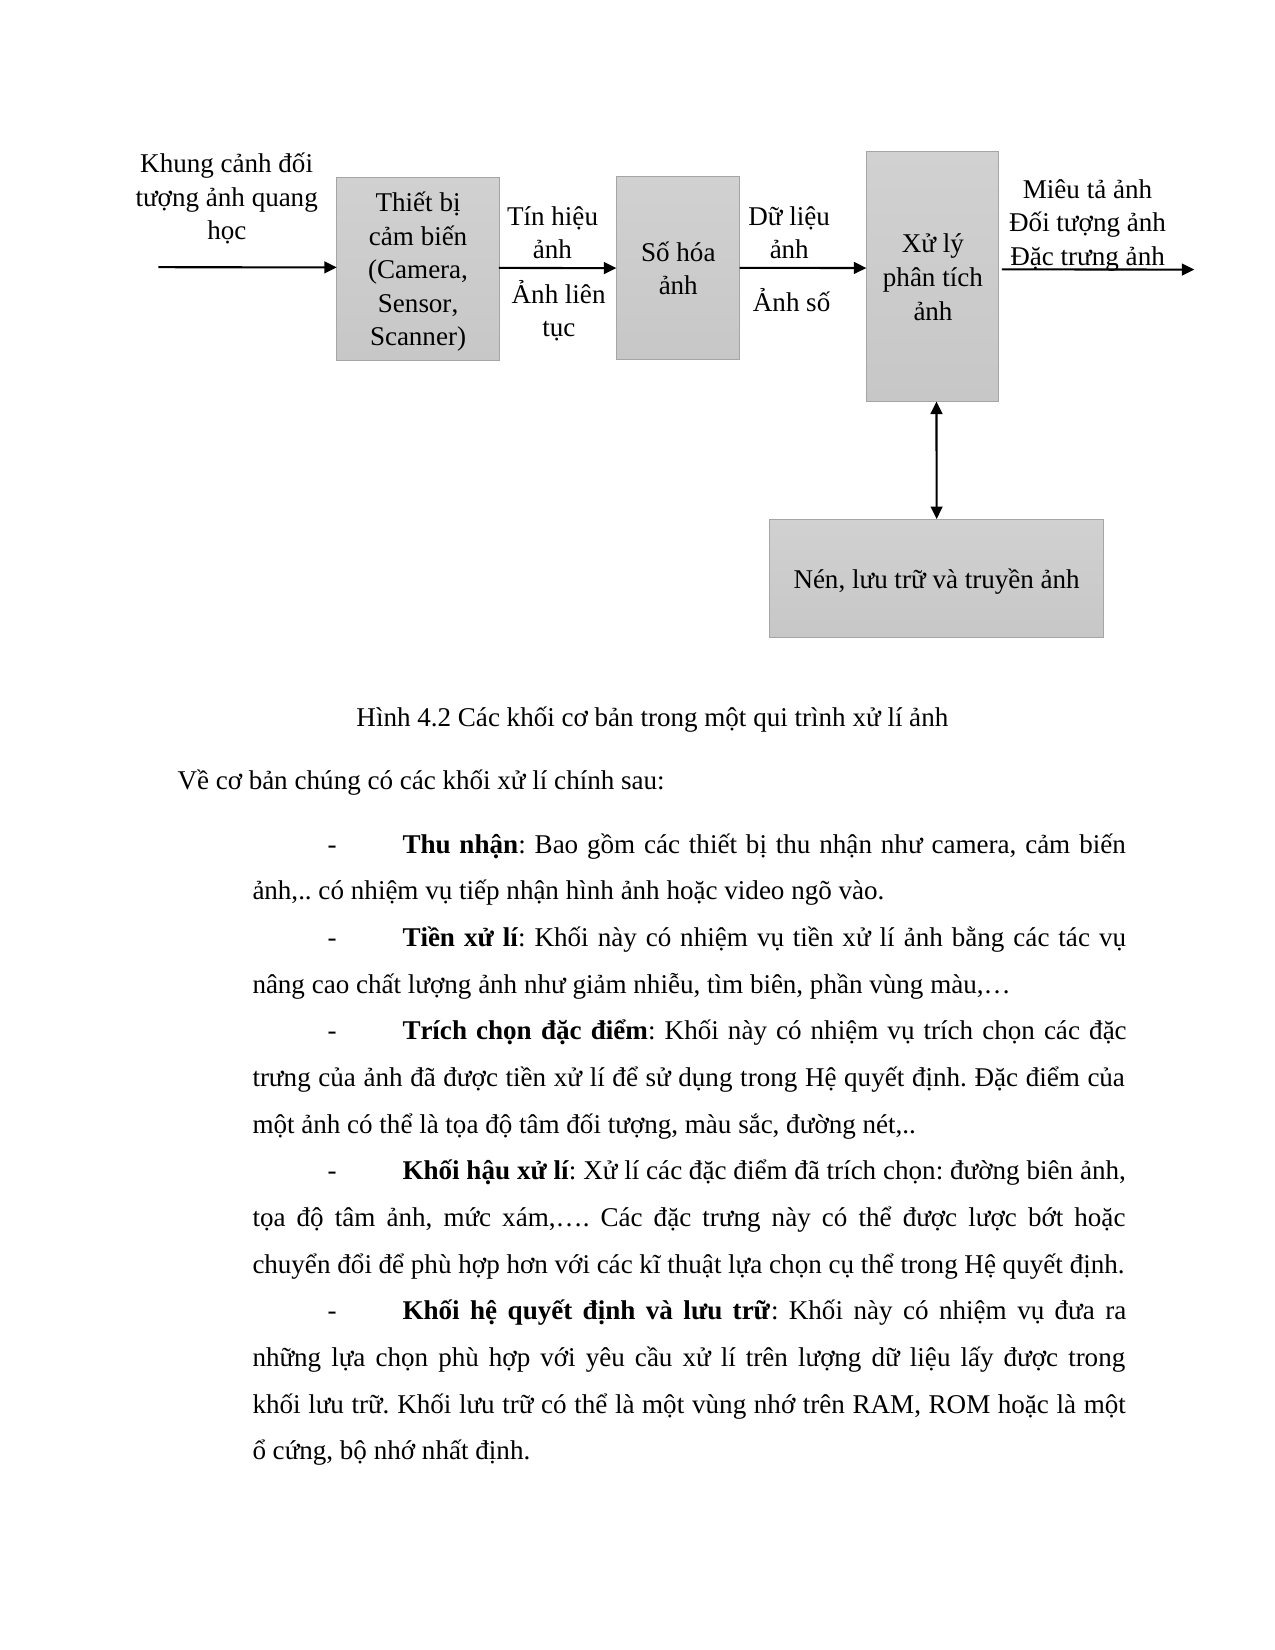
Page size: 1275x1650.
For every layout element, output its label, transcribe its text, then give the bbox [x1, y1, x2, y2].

subtitle Hình 4.2 Các khối cơ bản trong một qui trình xử lí ảnh [177, 701, 1127, 732]
list Trích chọn đặc điểm: Khối này có nhiệm vụ trích chọn các đặc trưng của ảnh đã được tiền xử lí để sử dụng trong Hệ quyết định. Đặc điểm của một ảnh có thể là tọa độ tâm đối tượng, màu sắc, đường nét,.. [252, 1014, 1127, 1139]
list Tiền xử lí: Khối này có nhiệm vụ tiền xử lí ảnh bằng các tác vụ nâng cao chất lượng ảnh như giảm nhiễu, tìm biên, phần vùng màu,… [252, 921, 1127, 999]
text Về cơ bản chúng có các khối xử lí chính sau: [177, 764, 1127, 796]
list Khối hệ quyết định và lưu trữ: Khối này có nhiệm vụ đưa ra những lựa chọn phù hợp với yêu cầu xử lí trên lượng dữ liệu lấy được trong khối lưu trữ. Khối lưu trữ có thể là một vùng nhớ trên RAM, ROM hoặc là một ổ cứng, bộ nhớ nhất định. [252, 1294, 1127, 1466]
list Thu nhận: Bao gồm các thiết bị thu nhận như camera, cảm biến ảnh,.. có nhiệm vụ tiếp nhận hình ảnh hoặc video ngõ vào. [252, 828, 1127, 906]
list Khối hậu xử lí: Xử lí các đặc điểm đã trích chọn: đường biên ảnh, tọa độ tâm ảnh, mức xám,…. Các đặc trưng này có thể được lược bớt hoặc chuyển đổi để phù hợp hơn với các kĩ thuật lựa chọn cụ thể trong Hệ quyết định. [252, 1154, 1127, 1279]
